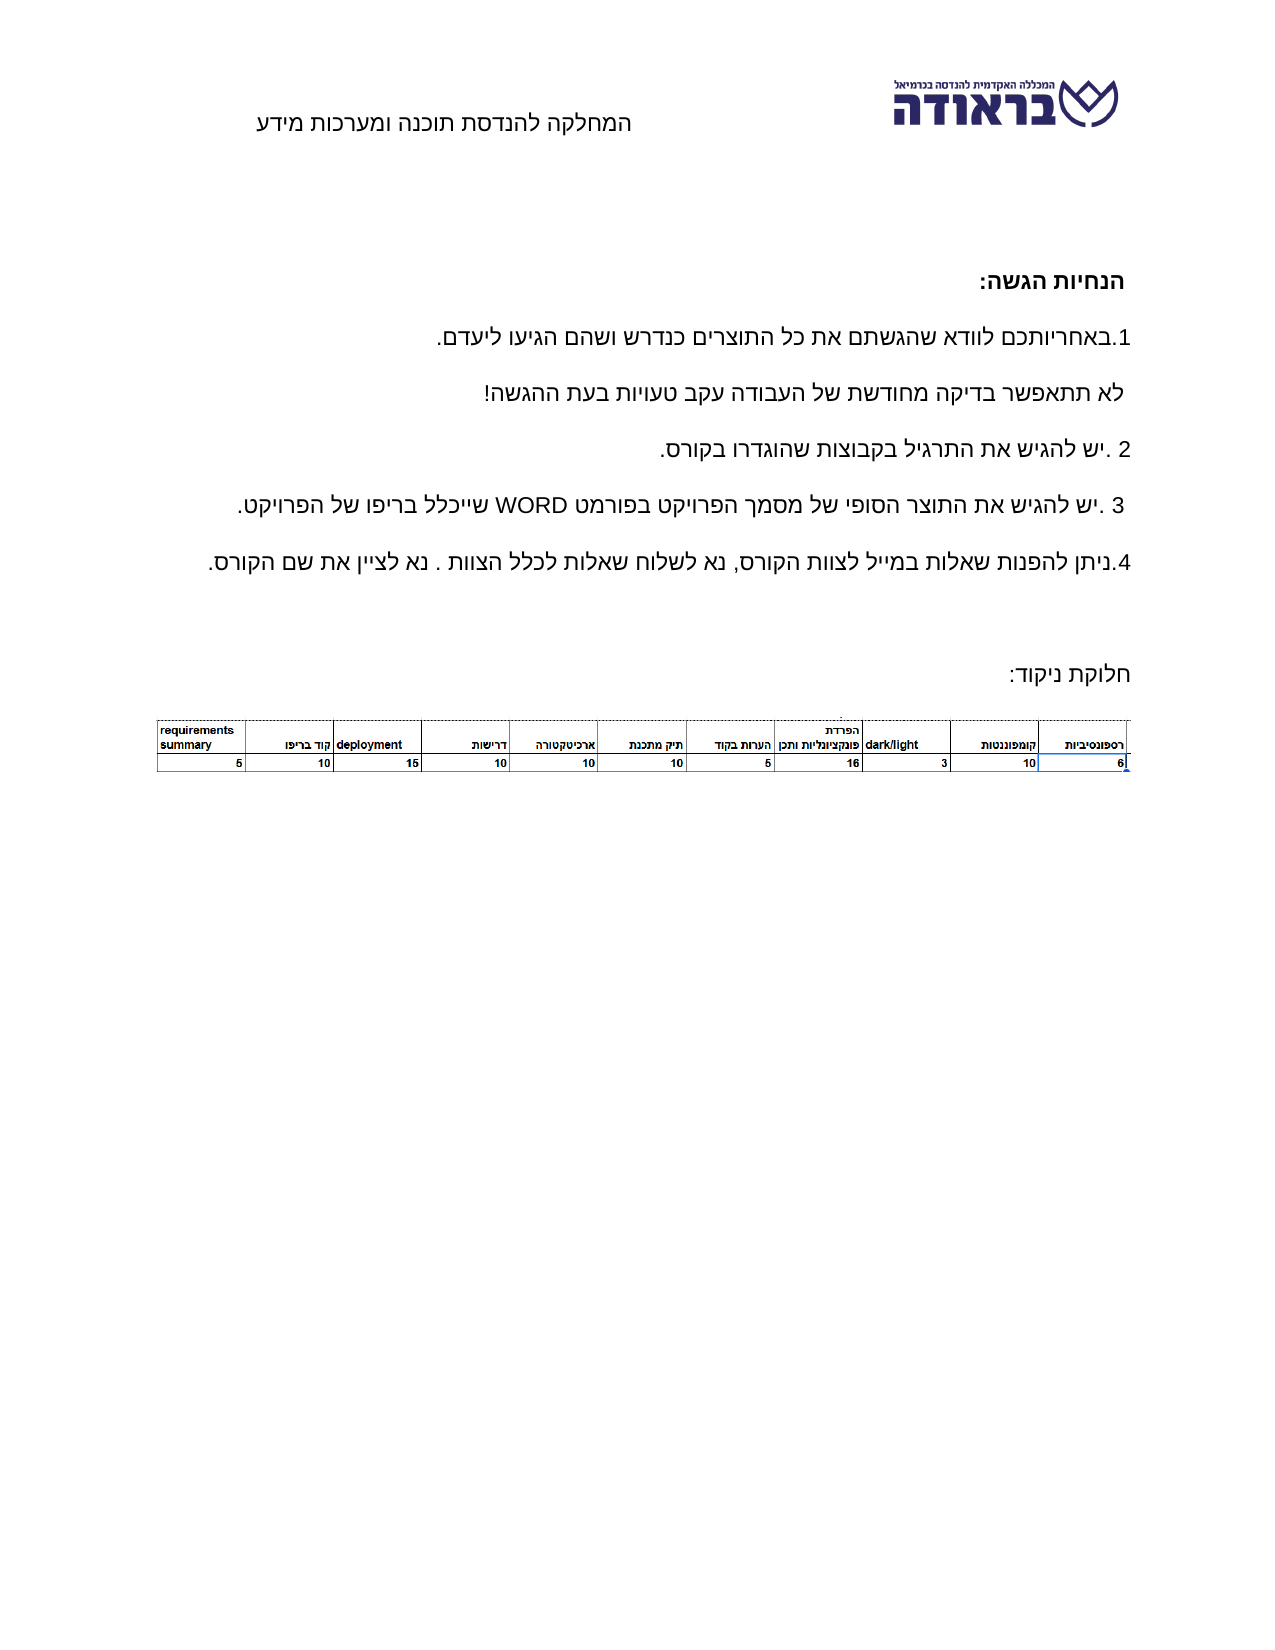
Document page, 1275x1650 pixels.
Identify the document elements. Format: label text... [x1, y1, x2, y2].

text חלוקת ניקוד: [187, 661, 1131, 687]
text 4.ניתן להפנות שאלות במייל לצוות הקורס, נא לשלוח שאלות לכלל הצוות . נא לציין את שם הקורס. [187, 549, 1131, 575]
picture [156, 717, 1131, 772]
text הנחיות הגשה: [187, 268, 1125, 294]
picture [887, 75, 1125, 132]
text 1.באחריותכם לוודא שהגשתם את כל התוצרים כנדרש ושהם הגיעו ליעדם. [187, 324, 1131, 350]
text 3 .יש להגיש את התוצר הסופי של מסמך הפרויקט בפורמט WORD שייכלל בריפו של הפרויקט. [187, 492, 1131, 519]
text לא תתאפשר בדיקה מחודשת של העבודה עקב טעויות בעת ההגשה! [187, 380, 1131, 407]
text 2 .יש להגיש את התרגיל בקבוצות שהוגדרו בקורס. [187, 436, 1131, 463]
